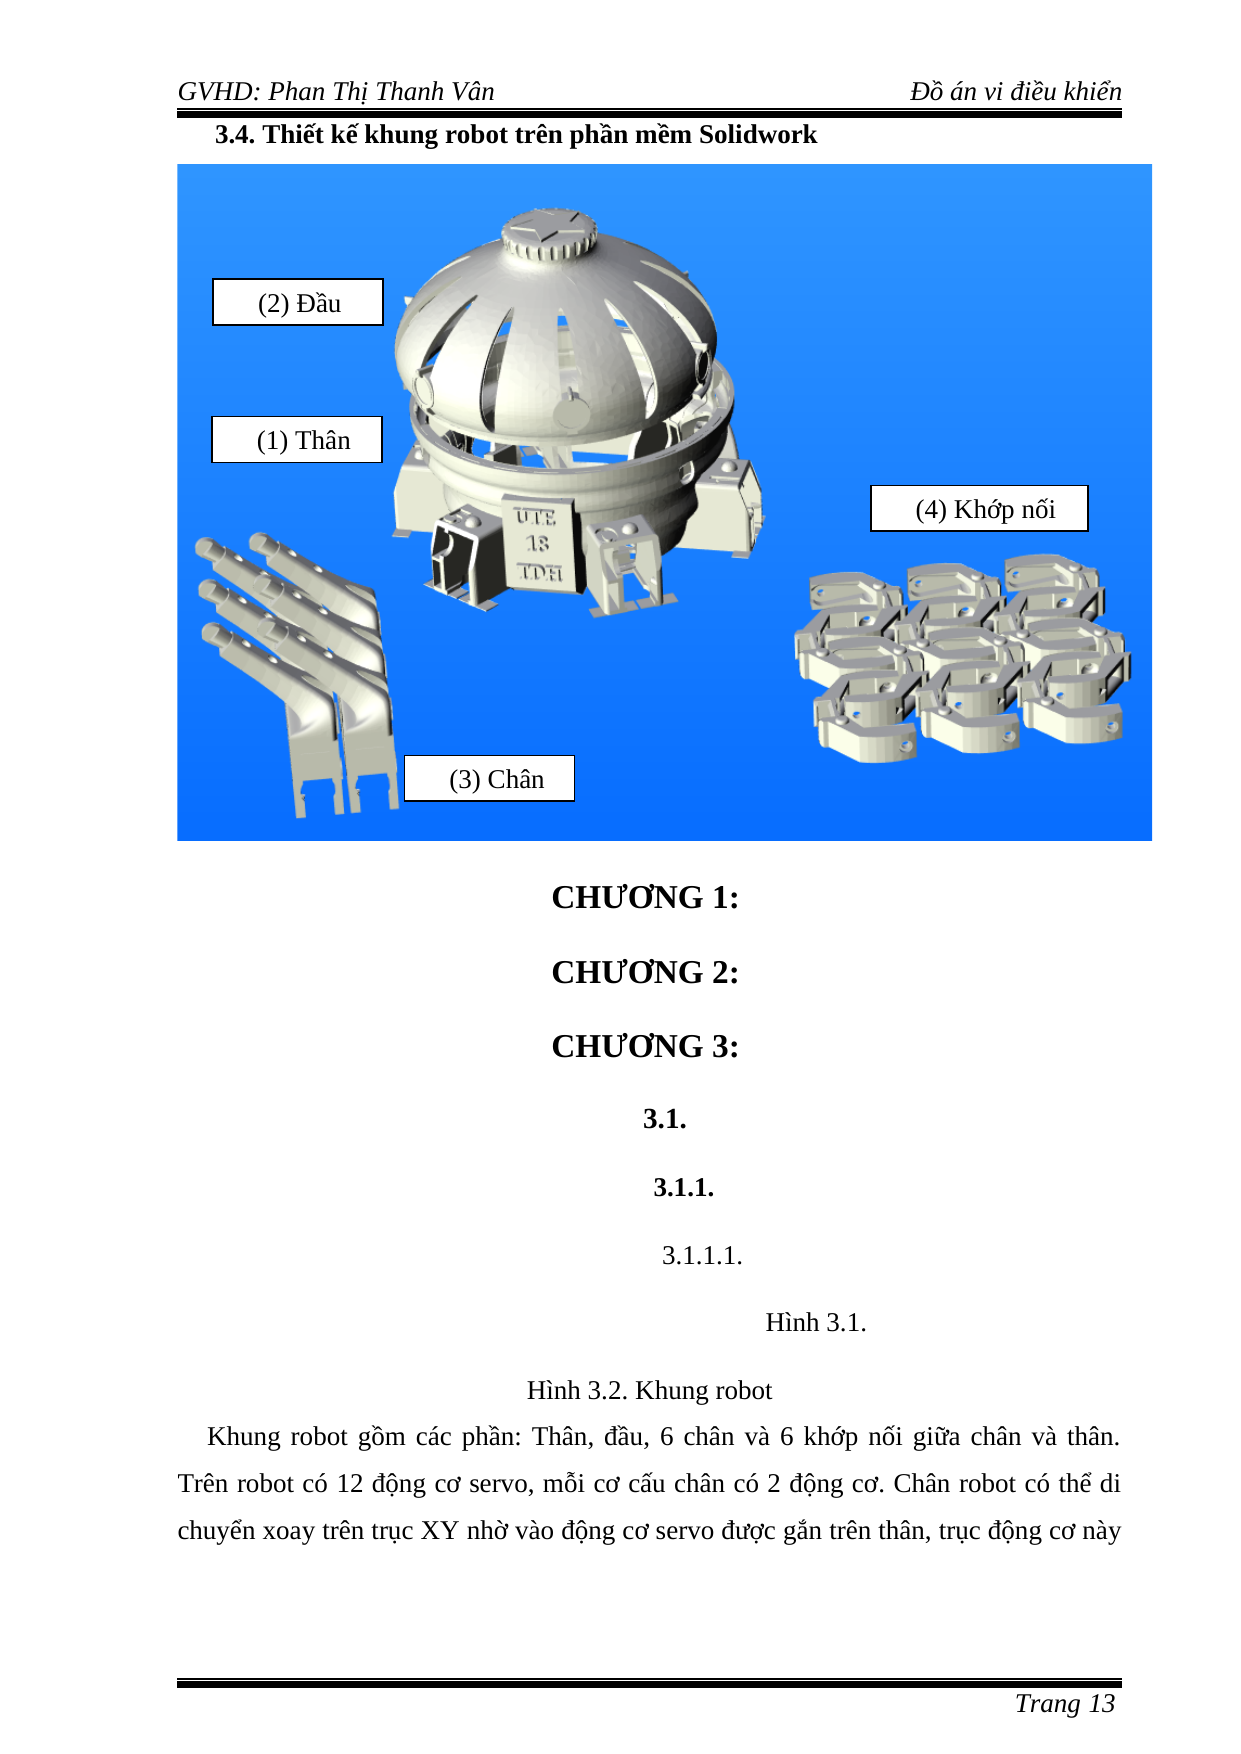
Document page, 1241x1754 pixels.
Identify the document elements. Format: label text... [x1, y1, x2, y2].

subtitle Thiết kế khung robot trên phần mềm Solidwork [215, 118, 1122, 149]
list Khung robot [177, 1374, 1122, 1405]
picture [177, 164, 1153, 841]
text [177, 1421, 1122, 1545]
